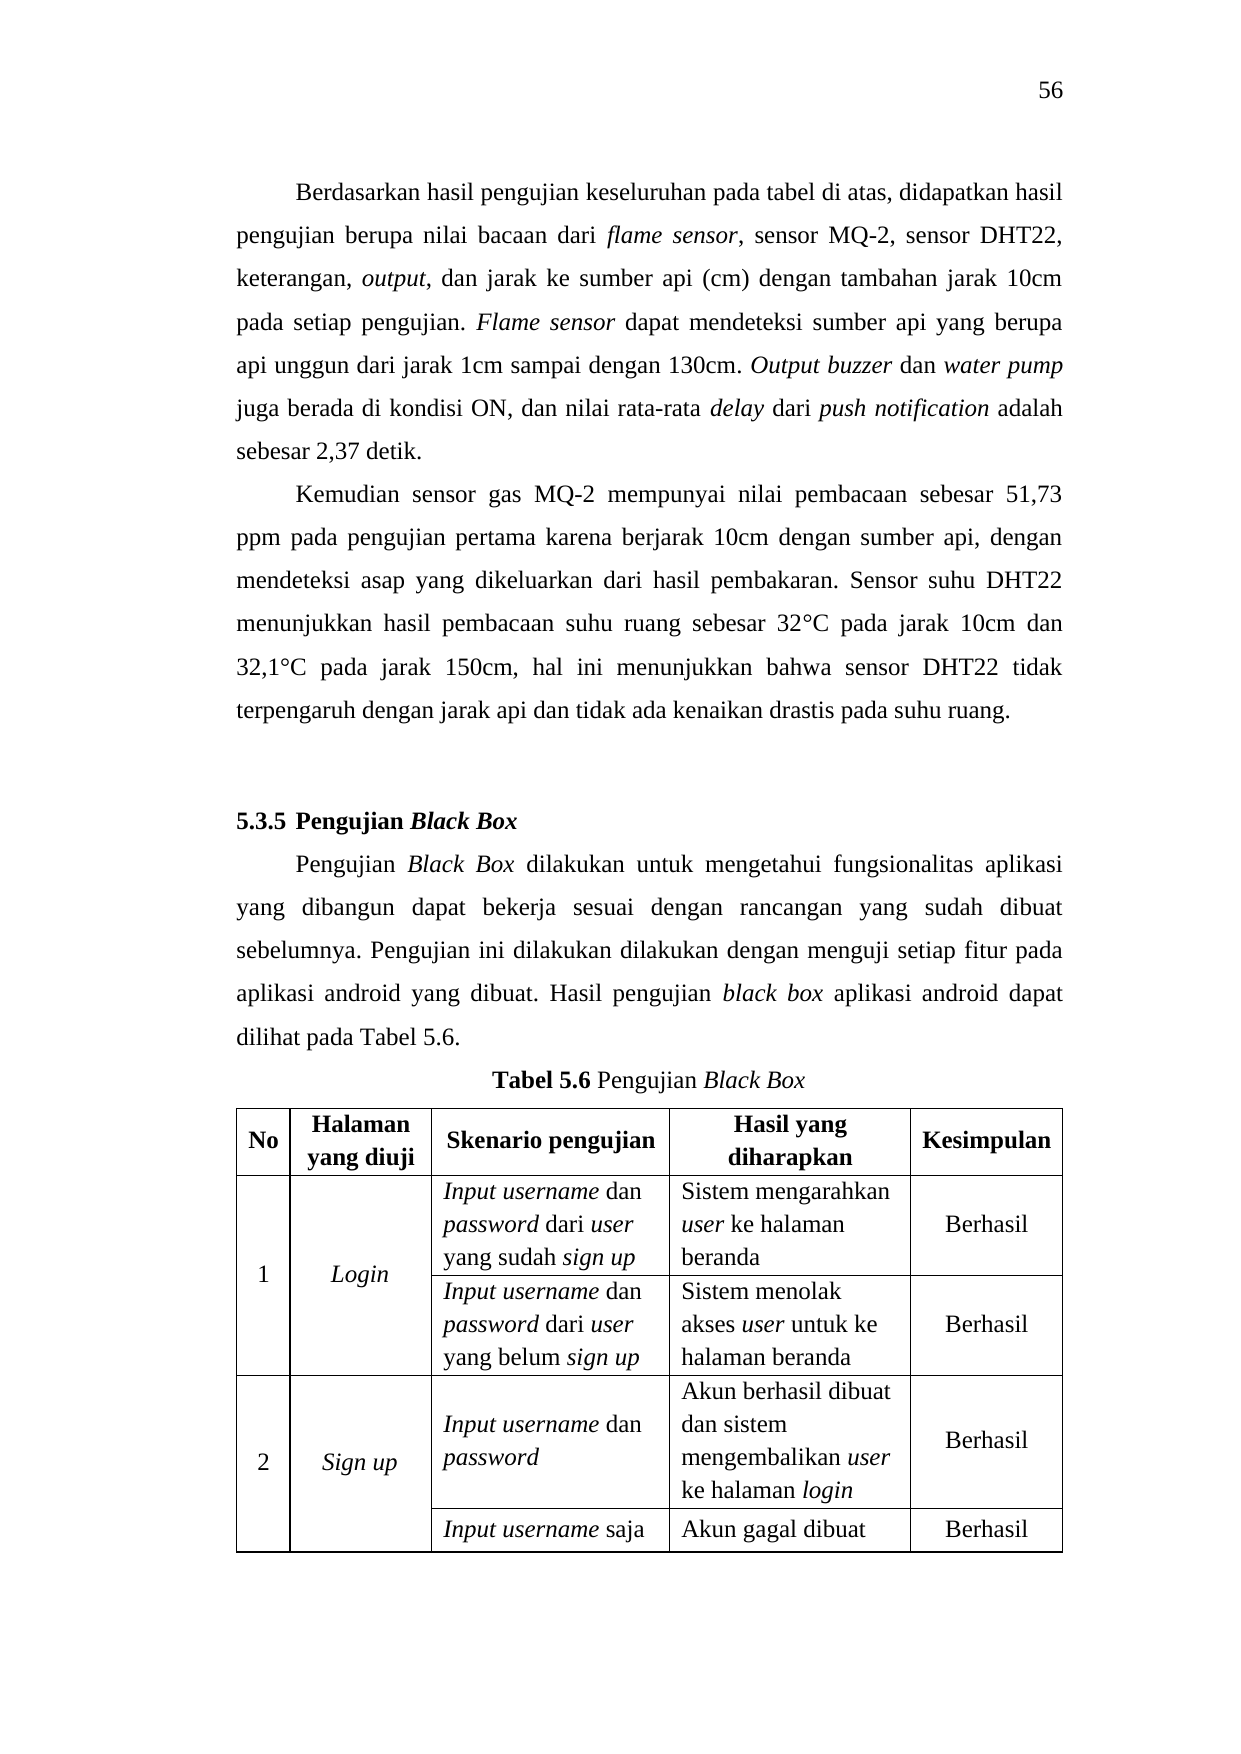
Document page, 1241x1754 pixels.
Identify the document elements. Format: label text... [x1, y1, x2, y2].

text Tabel 5.6 Pengujian Black Box [236, 1065, 1063, 1093]
table_cell Sign up [291, 1376, 431, 1551]
table_header Halaman yang diuji [291, 1109, 431, 1175]
table_cell Berhasil [911, 1376, 1062, 1508]
table_header Hasil yang diharapkan [670, 1109, 910, 1175]
table_cell 2 [237, 1376, 289, 1551]
table_cell Input username dan password dari user yang sudah sign up [432, 1176, 669, 1275]
table_cell Sistem menolak akses user untuk ke halaman beranda [670, 1276, 910, 1375]
table_cell Input username saja [432, 1509, 669, 1551]
table_cell Input username dan password dari user yang belum sign up [432, 1276, 669, 1375]
table_header Skenario pengujian [432, 1109, 669, 1175]
text Pengujian Black Box dilakukan untuk mengetahui fungsionalitas aplikasi yang dibangun dapat bekerja sesuai dengan rancangan yang sudah dibuat sebelumnya. Pengujian ini dilakukan dilakukan dengan menguji setiap fitur pada aplikasi android yang dibuat. Hasil pengujian black box aplikasi android dapat dilihat pada Tabel 5.6. [236, 849, 1063, 1050]
table_cell 1 [237, 1176, 289, 1375]
table_header Kesimpulan [911, 1109, 1062, 1175]
table_cell Akun berhasil dibuat dan sistem mengembalikan user ke halaman login [670, 1376, 910, 1508]
table_cell Berhasil [911, 1176, 1062, 1275]
table_cell Akun gagal dibuat [670, 1509, 910, 1551]
text Berdasarkan hasil pengujian keseluruhan pada tabel di atas, didapatkan hasil pengujian berupa nilai bacaan dari flame sensor, sensor MQ-2, sensor DHT22, keterangan, output, dan jarak ke sumber api (cm) dengan tambahan jarak 10cm pada setiap pengujian. Flame sensor dapat mendeteksi sumber api yang berupa api unggun dari jarak 1cm sampai dengan 130cm. Output buzzer dan water pump juga berada di kondisi ON, dan nilai rata-rata delay dari push notification adalah sebesar 2,37 detik. [236, 177, 1063, 465]
text Kemudian sensor gas MQ-2 mempunyai nilai pembacaan sebesar 51,73 ppm pada pengujian pertama karena berjarak 10cm dengan sumber api, dengan mendeteksi asap yang dikeluarkan dari hasil pembakaran. Sensor suhu DHT22 menunjukkan hasil pembacaan suhu ruang sebesar 32°C pada jarak 10cm dan 32,1°C pada jarak 150cm, hal ini menunjukkan bahwa sensor DHT22 tidak terpengaruh dengan jarak api dan tidak ada kenaikan drastis pada suhu ruang. [236, 479, 1063, 723]
table_cell Input username dan password [432, 1376, 669, 1508]
table_cell Berhasil [911, 1276, 1062, 1375]
table_cell Login [291, 1176, 431, 1375]
text Pengujian Black Box [236, 806, 1063, 835]
table_cell Berhasil [911, 1509, 1062, 1551]
table_header No [237, 1109, 289, 1175]
table_cell Sistem mengarahkan user ke halaman beranda [670, 1176, 910, 1275]
